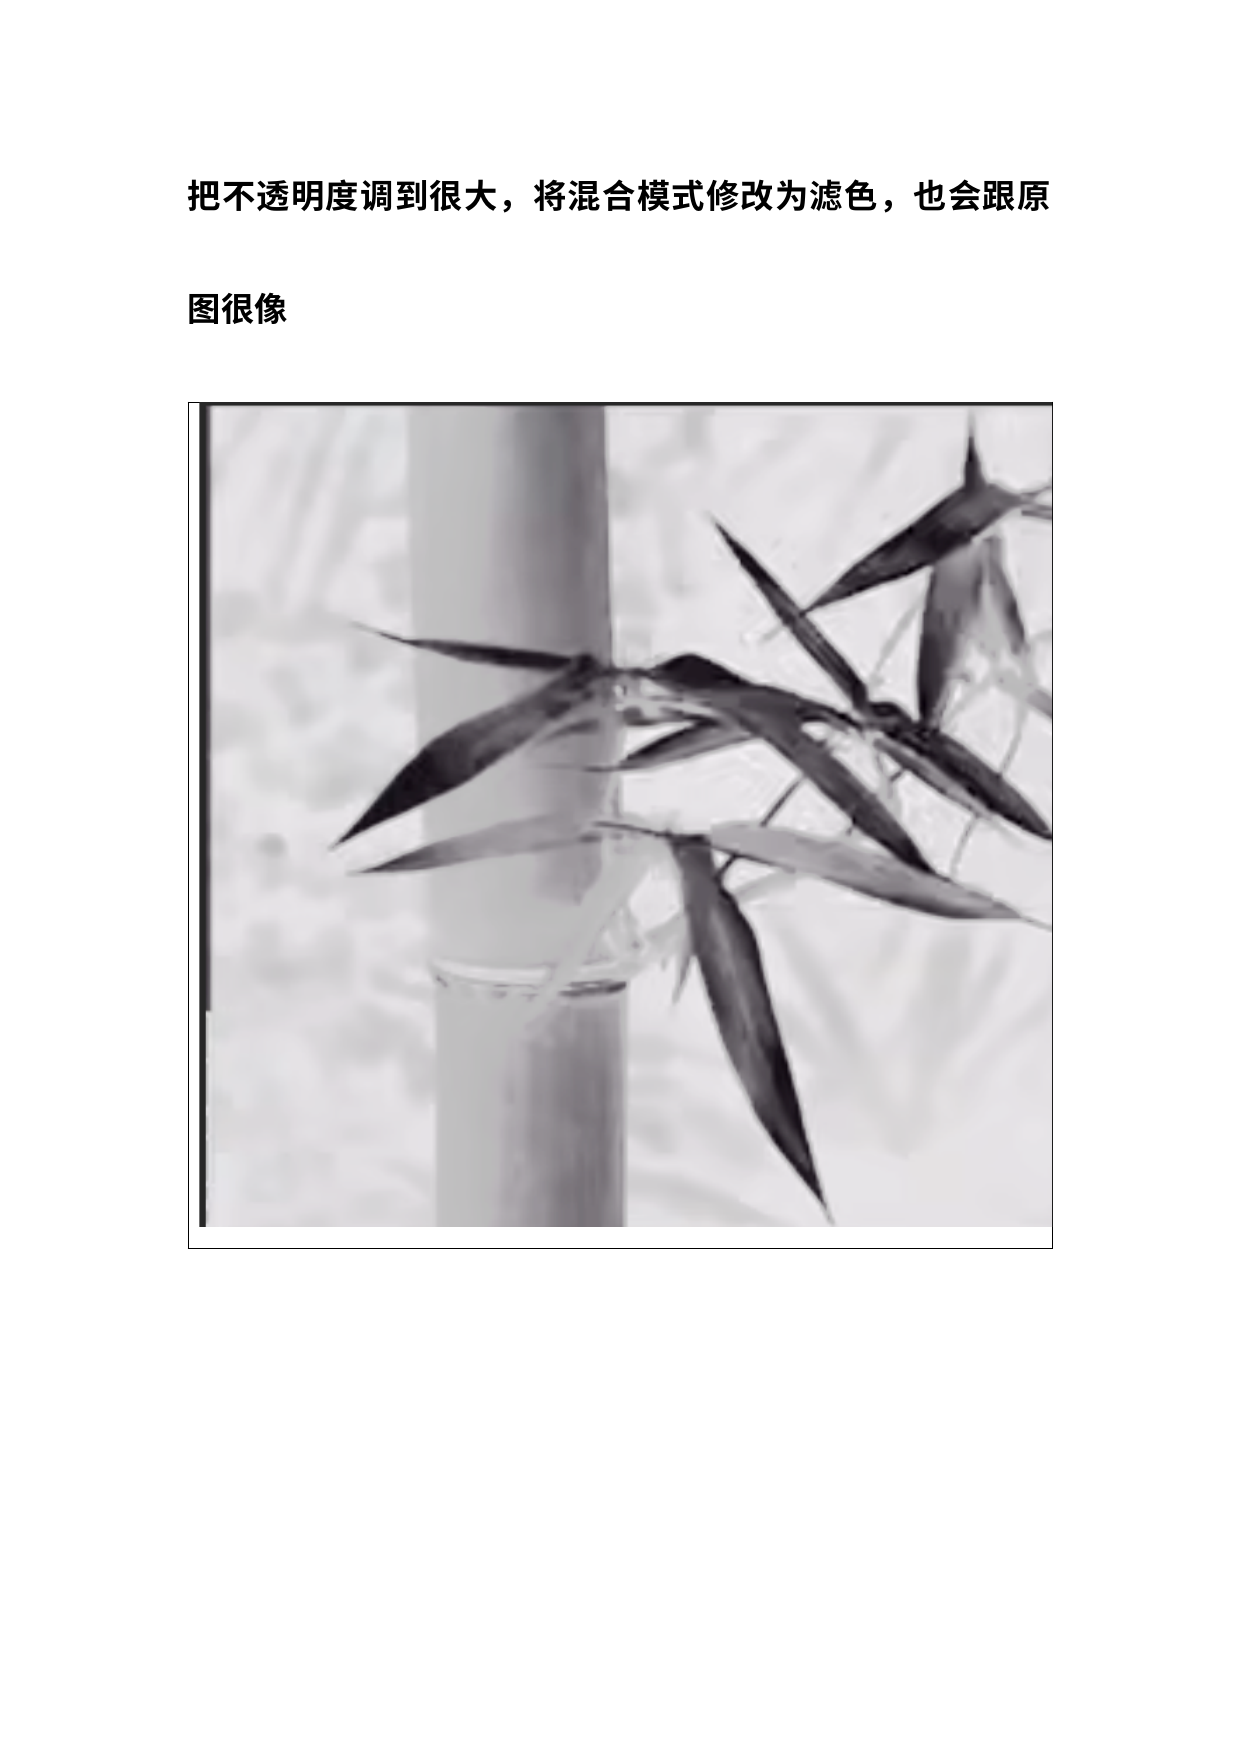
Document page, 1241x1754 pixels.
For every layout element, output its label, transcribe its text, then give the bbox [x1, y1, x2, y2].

picture [199, 402, 1053, 1227]
table_header [189, 403, 1052, 1248]
subtitle 把不透明度调到很大，将混合模式修改为滤色，也会跟原图很像 [187, 162, 1053, 339]
